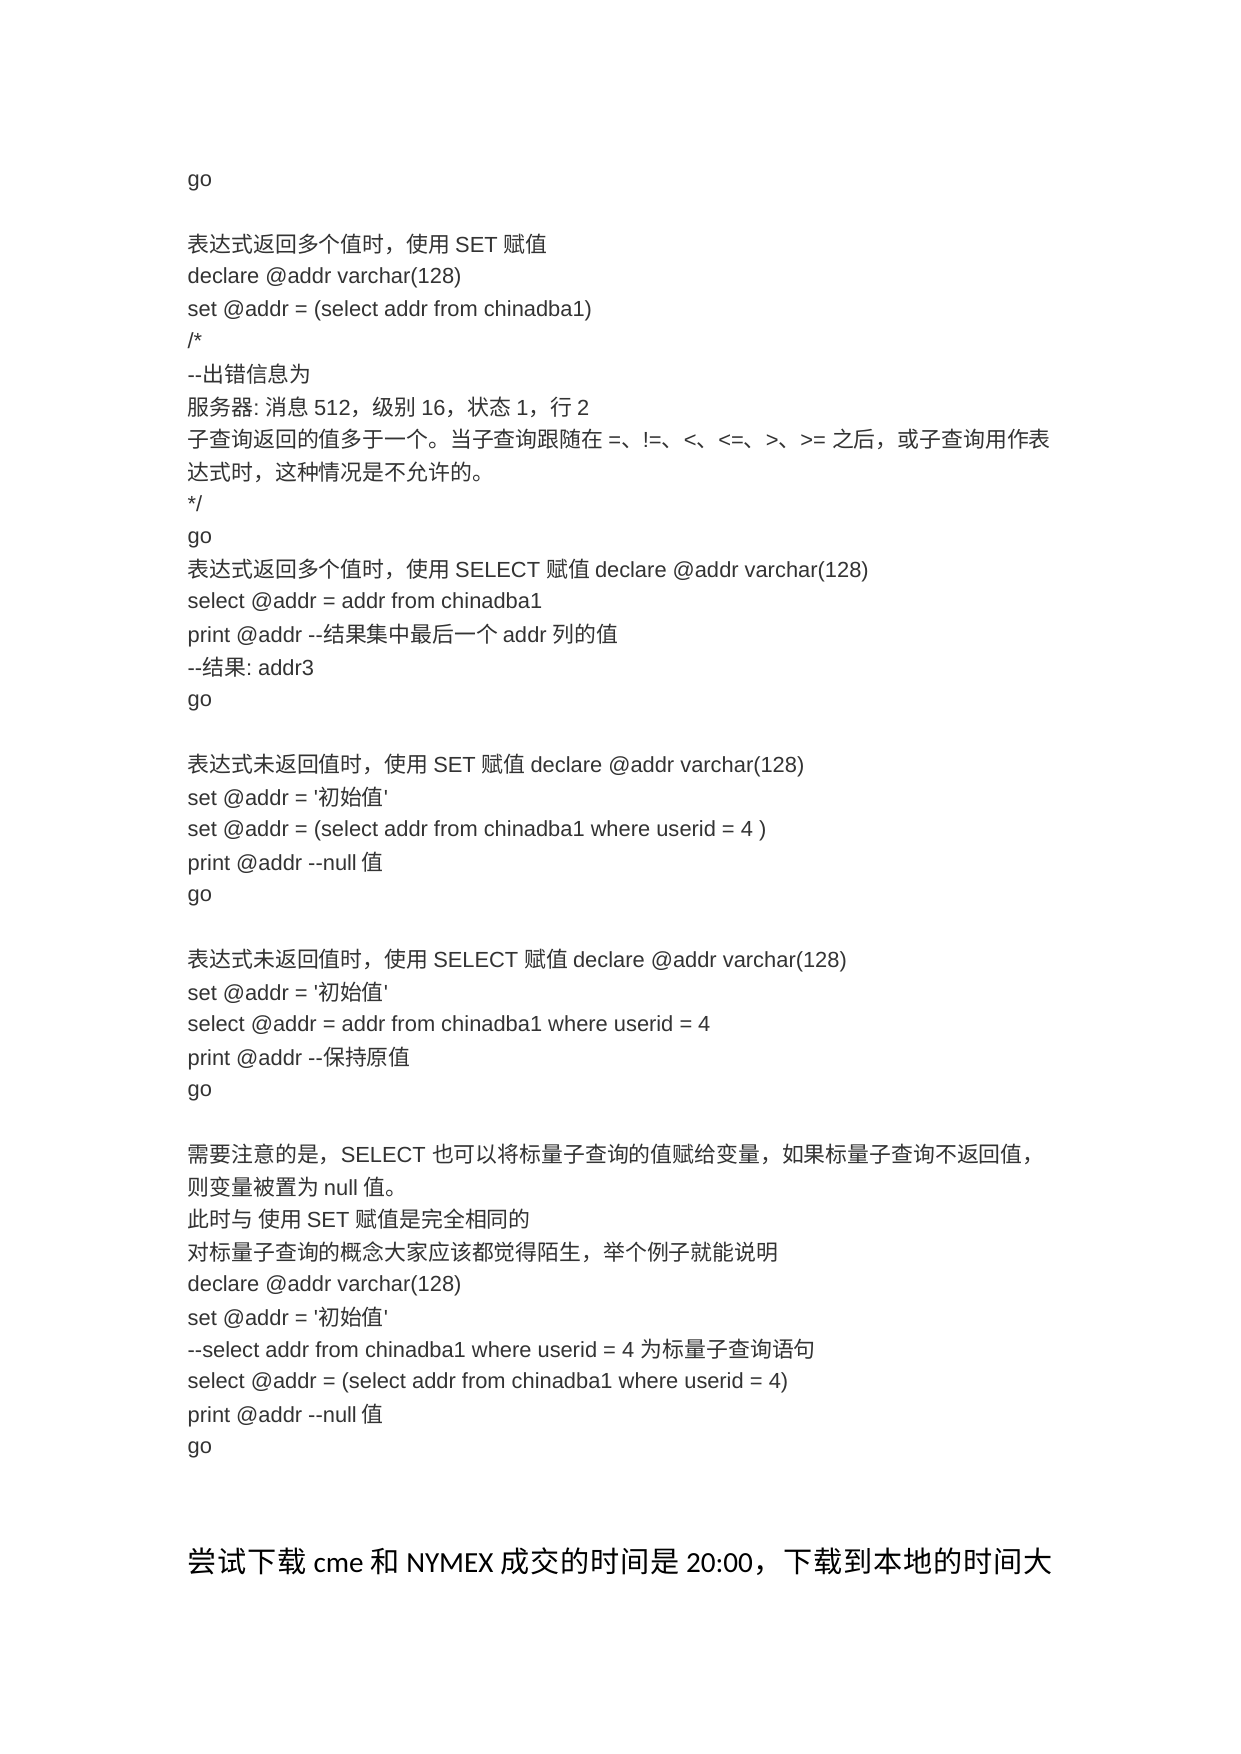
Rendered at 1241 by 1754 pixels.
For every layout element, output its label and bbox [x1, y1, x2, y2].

text [187, 162, 1053, 1462]
text [187, 1527, 1053, 1592]
